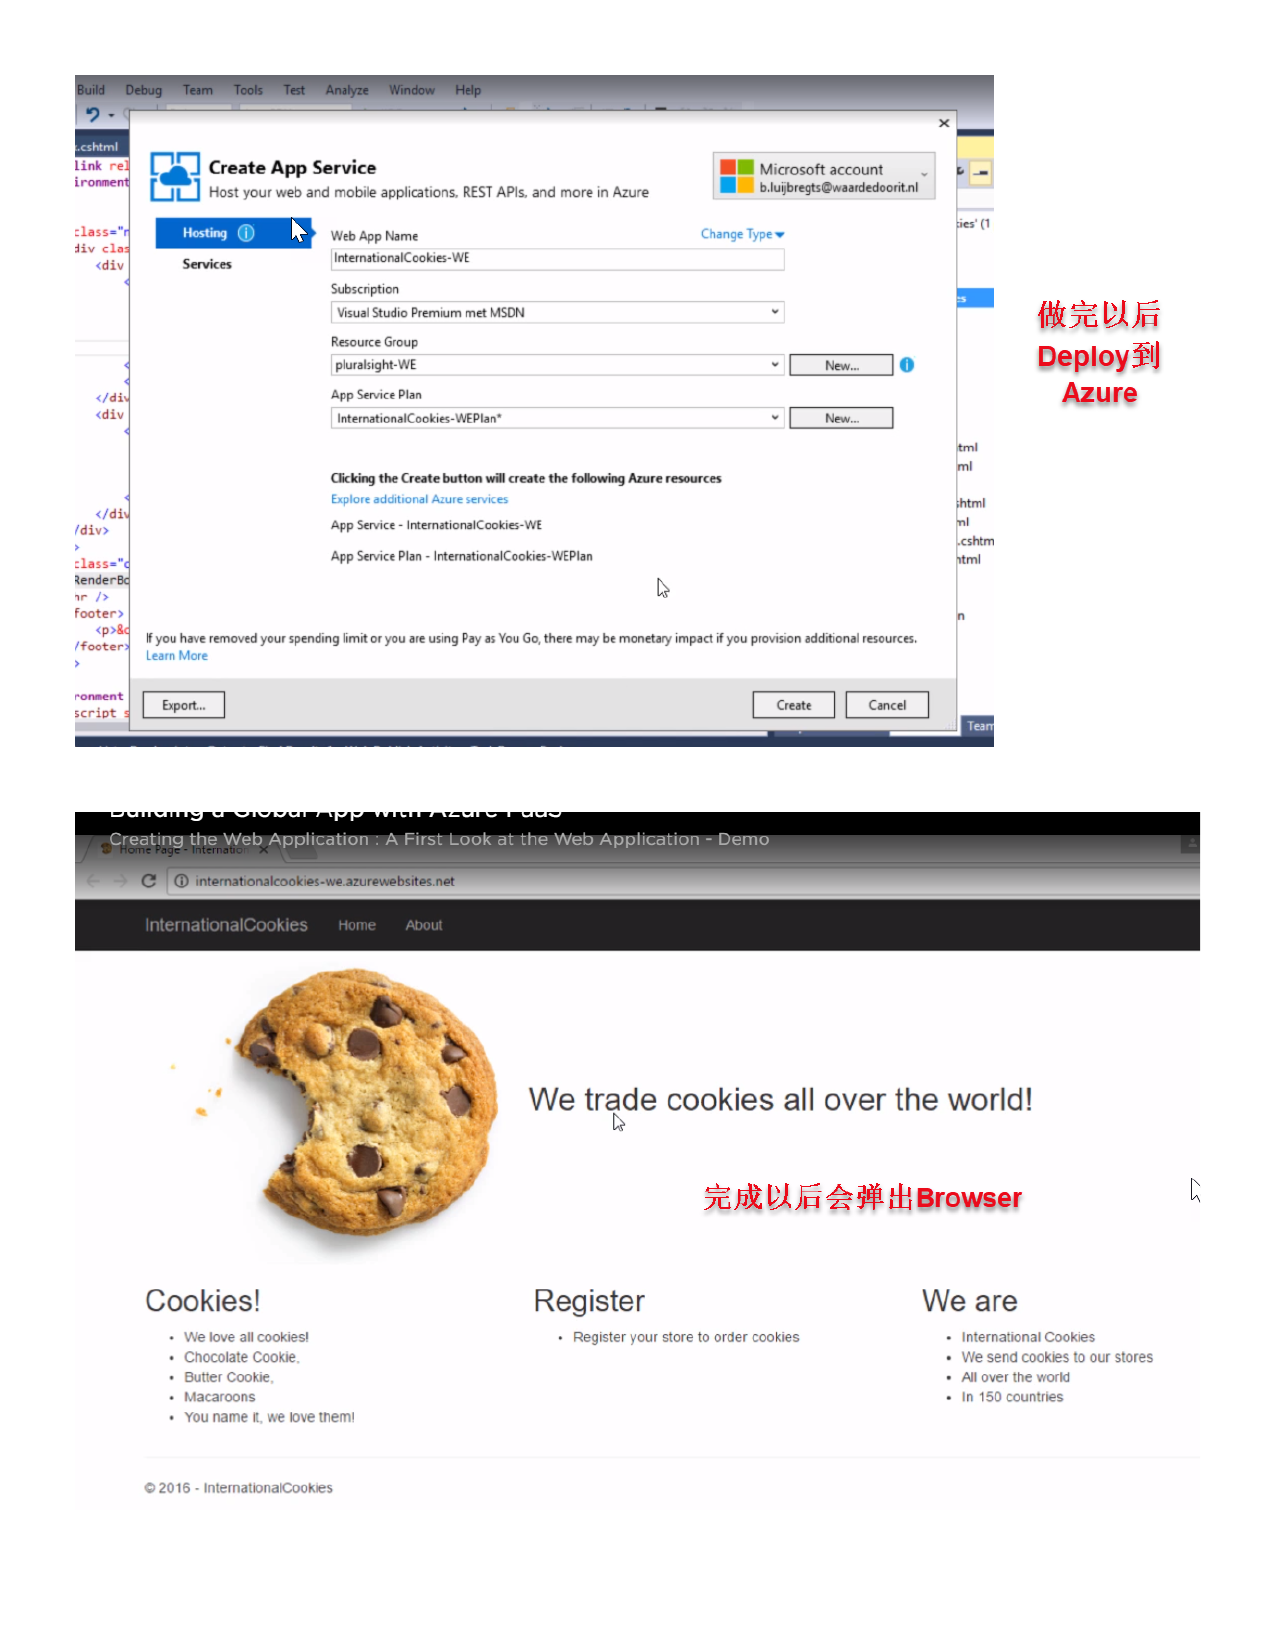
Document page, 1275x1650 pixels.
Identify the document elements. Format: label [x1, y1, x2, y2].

picture [75, 812, 1200, 1510]
picture [75, 75, 1200, 747]
